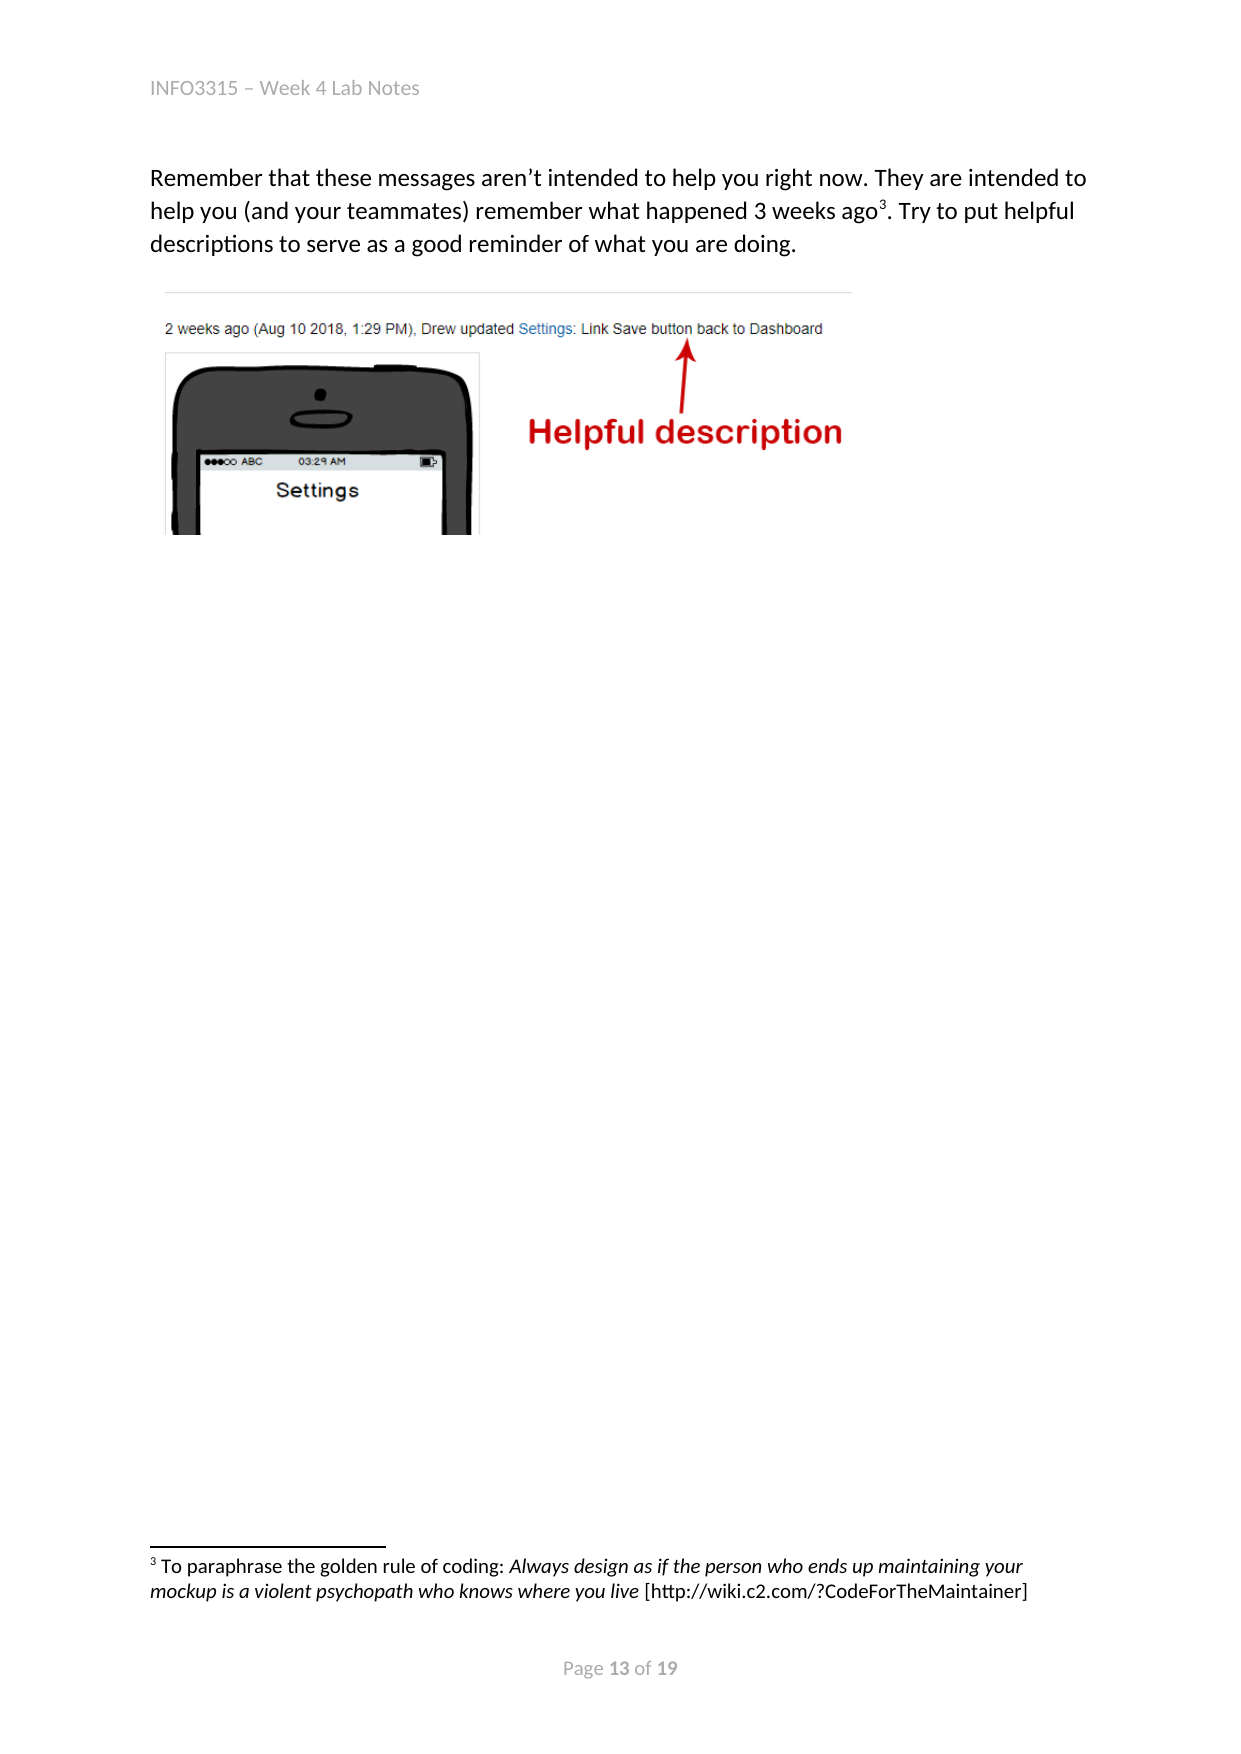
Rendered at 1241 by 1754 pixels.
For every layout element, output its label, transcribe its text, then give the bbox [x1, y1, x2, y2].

text Remember that these messages aren’t intended to help you right now. They are intended to help you (and your teammates) remember what happened 3 weeks ago. Try to put helpful descriptions to serve as a good reminder of what you are doing. [150, 162, 1090, 259]
picture [150, 290, 853, 535]
